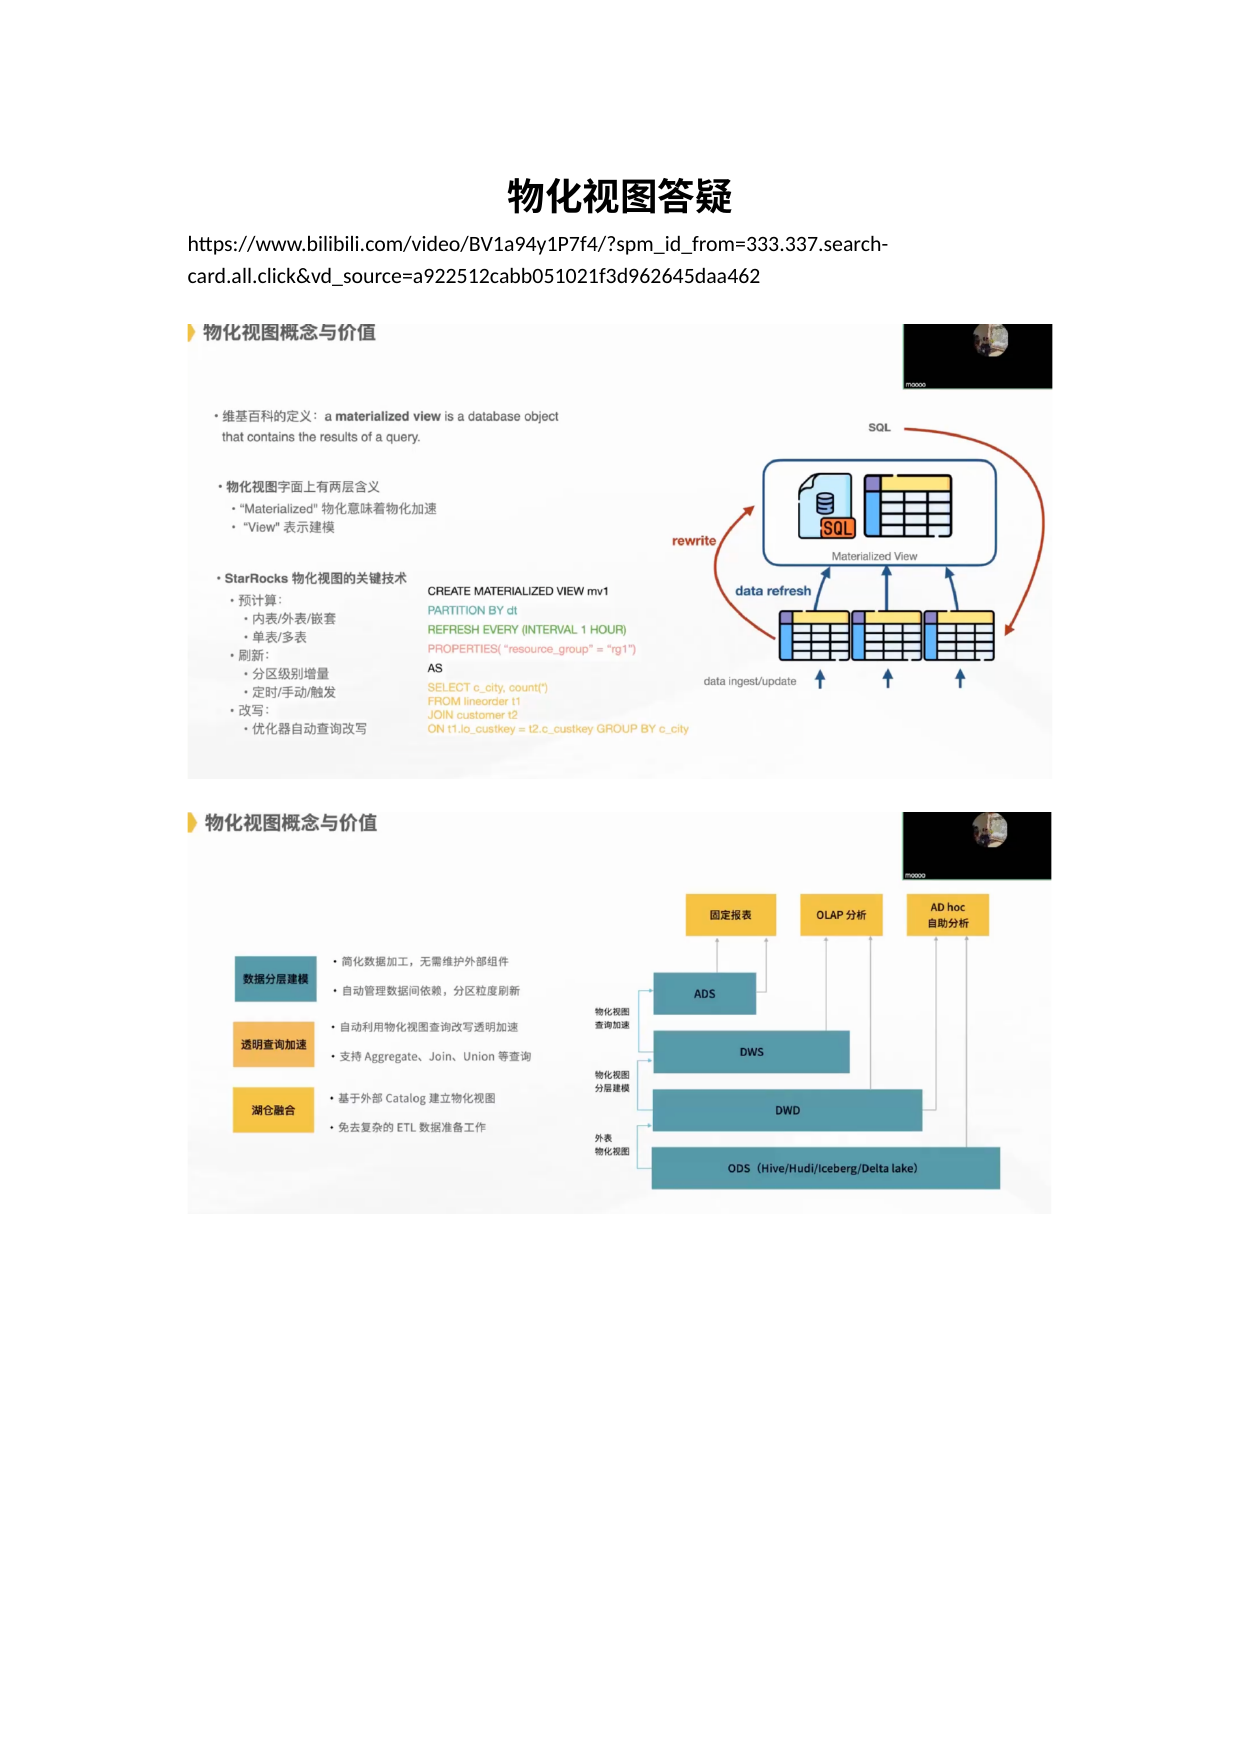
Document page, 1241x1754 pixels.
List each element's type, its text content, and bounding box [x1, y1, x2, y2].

text https://www.bilibili.com/video/BV1a94y1P7f4/?spm_id_from=333.337.search-card.all.click&vd_source=a922512cabb051021f3d962645daa462 [187, 227, 1053, 292]
text 物化视图答疑 [187, 162, 1053, 227]
picture [187, 812, 1052, 1214]
picture [187, 324, 1053, 779]
